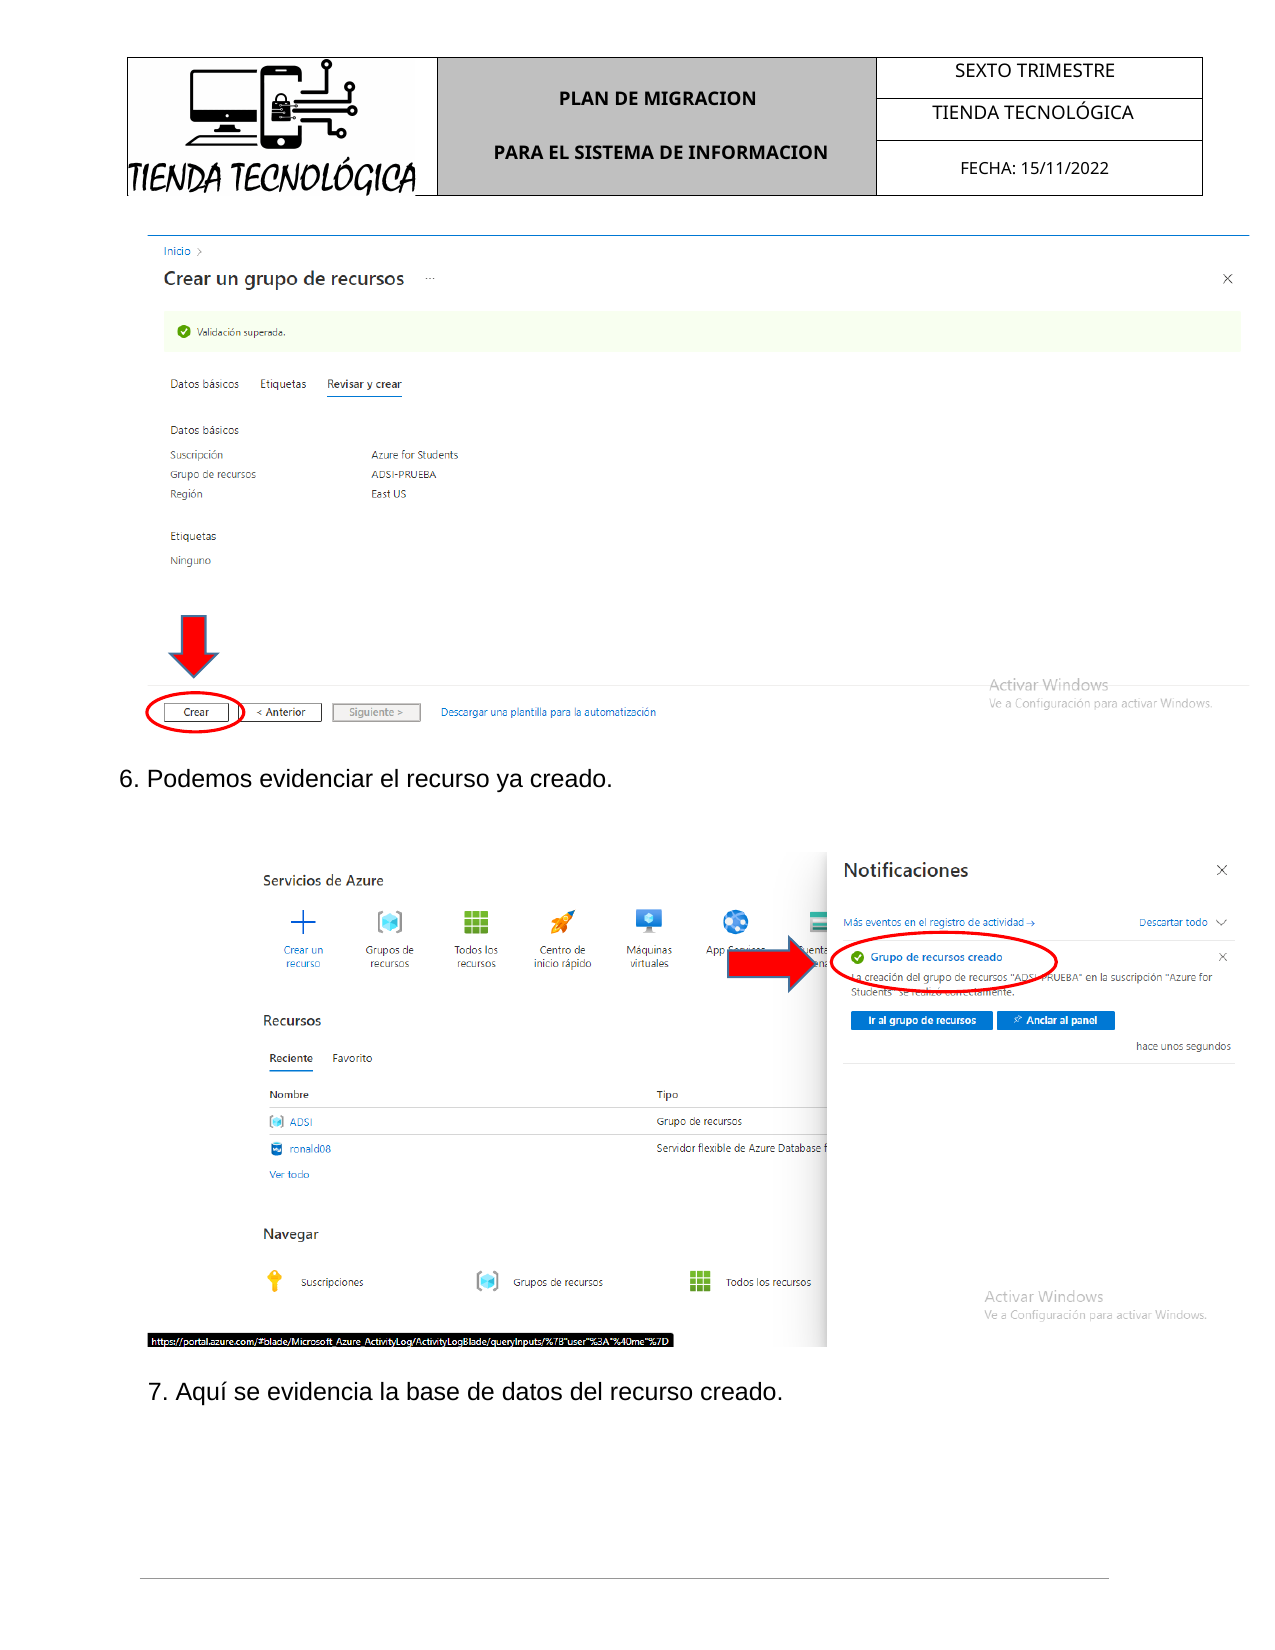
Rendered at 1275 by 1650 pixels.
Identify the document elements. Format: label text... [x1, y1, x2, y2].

picture [128, 59, 416, 196]
text 6. Podemos evidenciar el recurso ya creado. [119, 764, 1221, 792]
picture [147, 235, 1250, 734]
text 7. Aquí se evidencia la base de datos del recurso creado. [148, 1377, 1221, 1406]
picture [149, 695, 242, 730]
picture [147, 720, 185, 734]
picture [147, 852, 1250, 1347]
